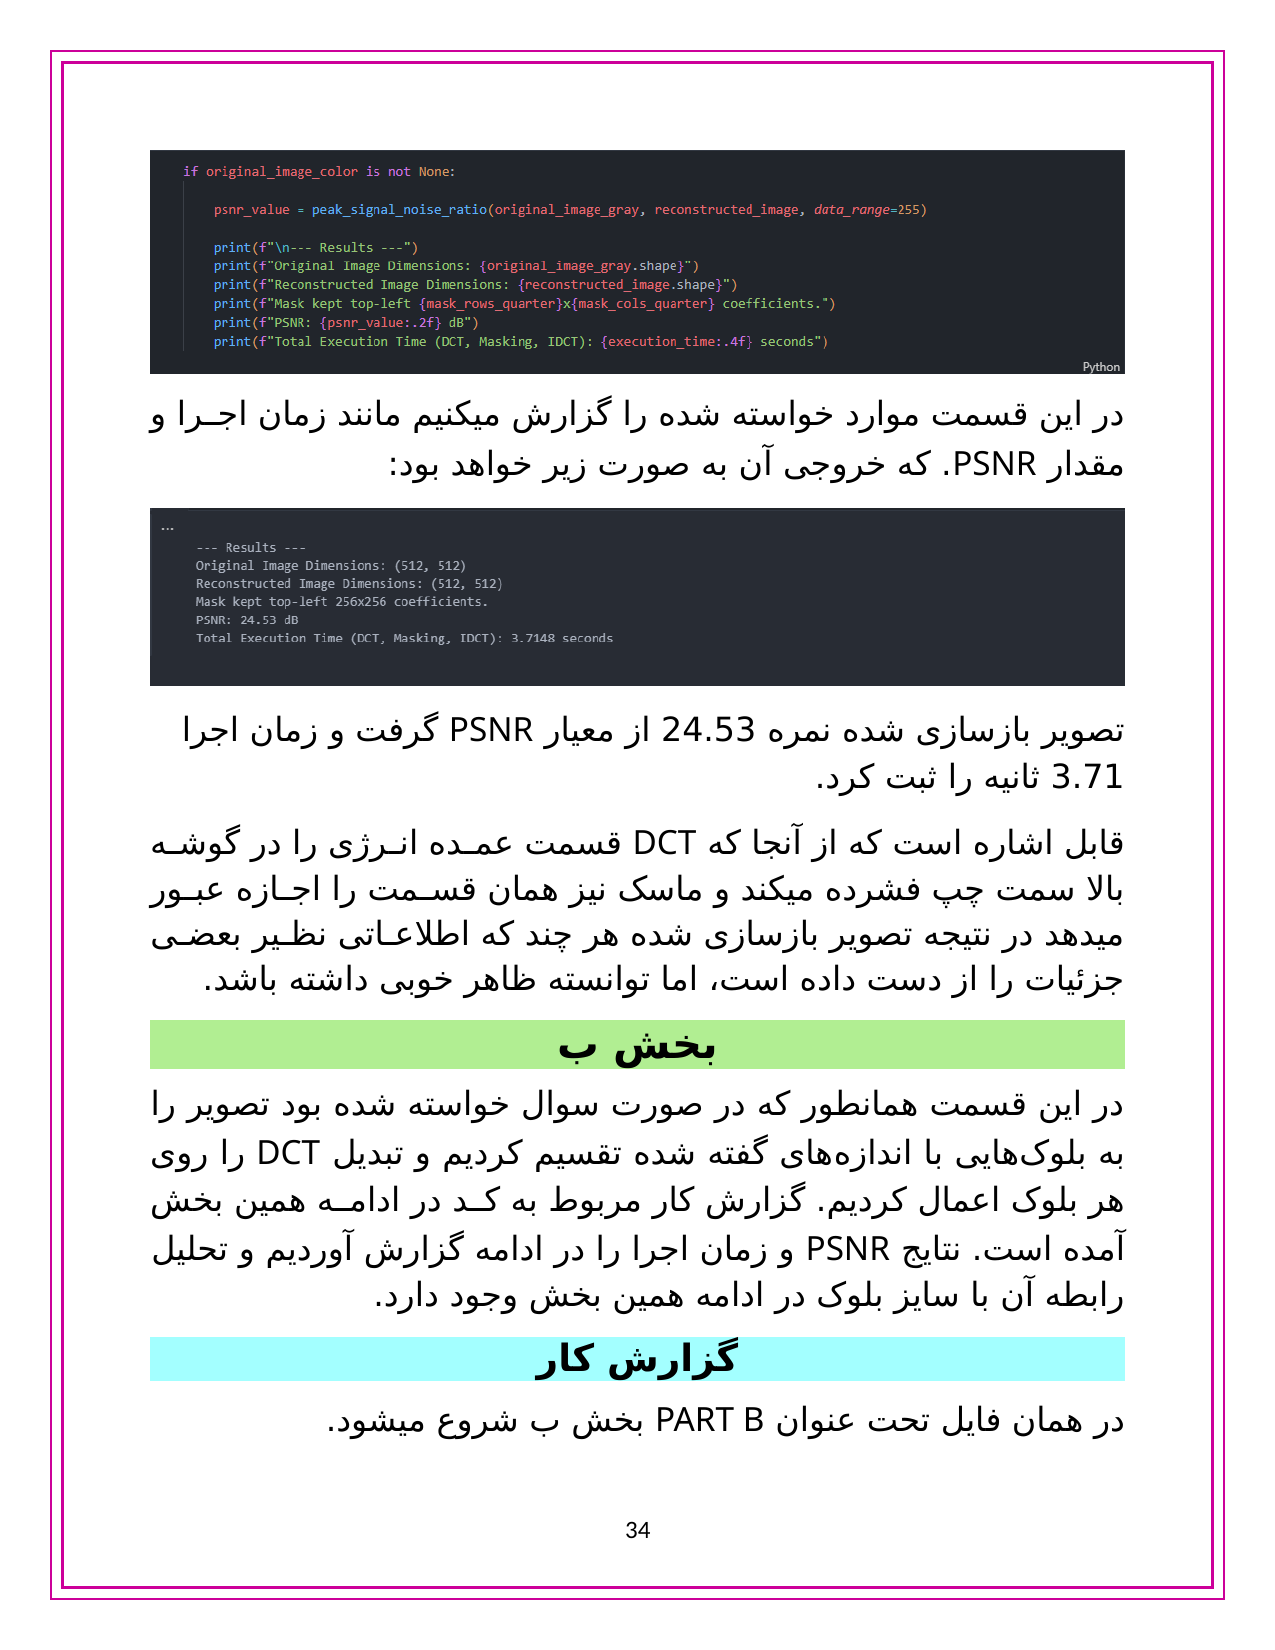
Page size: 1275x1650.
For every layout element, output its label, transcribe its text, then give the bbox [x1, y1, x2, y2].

text در همان فایل تحت عنوان PART B بخش ب شروع میشود. [150, 1395, 1125, 1441]
text در این قسمت همانطور که در صورت سوال خواسته شده بود تصویر را به بلوک‌هایی با اندازه‌های گفته شده تقسیم کردیم و تبدیل DCT را روی هر بلوک اعمال کردیم. گزارش کار مربوط به کد در ادامه همین بخش آمده است. نتایج PSNR و زمان اجرا را در ادامه گزارش آوردیم و تحلیل رابطه آن با سایز بلوک در ادامه همین بخش وجود دارد. [150, 1084, 1125, 1314]
subtitle بخش ب [150, 1020, 1125, 1069]
picture [150, 508, 1125, 686]
text در این قسمت موارد خواسته شده را گزارش میکنیم مانند زمان اجرا و مقدار PSNR. که خروجی آن به صورت زیر خواهد بود: [150, 395, 1125, 485]
text تصویر بازسازی شده نمره 24.53 از معیار PSNR گرفت و زمان اجرا 3.71 ثانیه را ثبت کرد. [150, 706, 1125, 796]
picture [150, 150, 1125, 374]
subtitle گزارش کار [150, 1337, 1125, 1381]
text قابل اشاره است که از آنجا که DCT قسمت عمده انرژی را در گوشه بالا سمت چپ فشرده میکند و ماسک نیز همان قسمت را اجازه عبور میدهد در نتیجه تصویر بازسازی شده هر چند که اطلاعاتی نظیر بعضی جزئیات را از دست داده است، اما توانسته ظاهر خوبی داشته باشد. [150, 819, 1125, 998]
